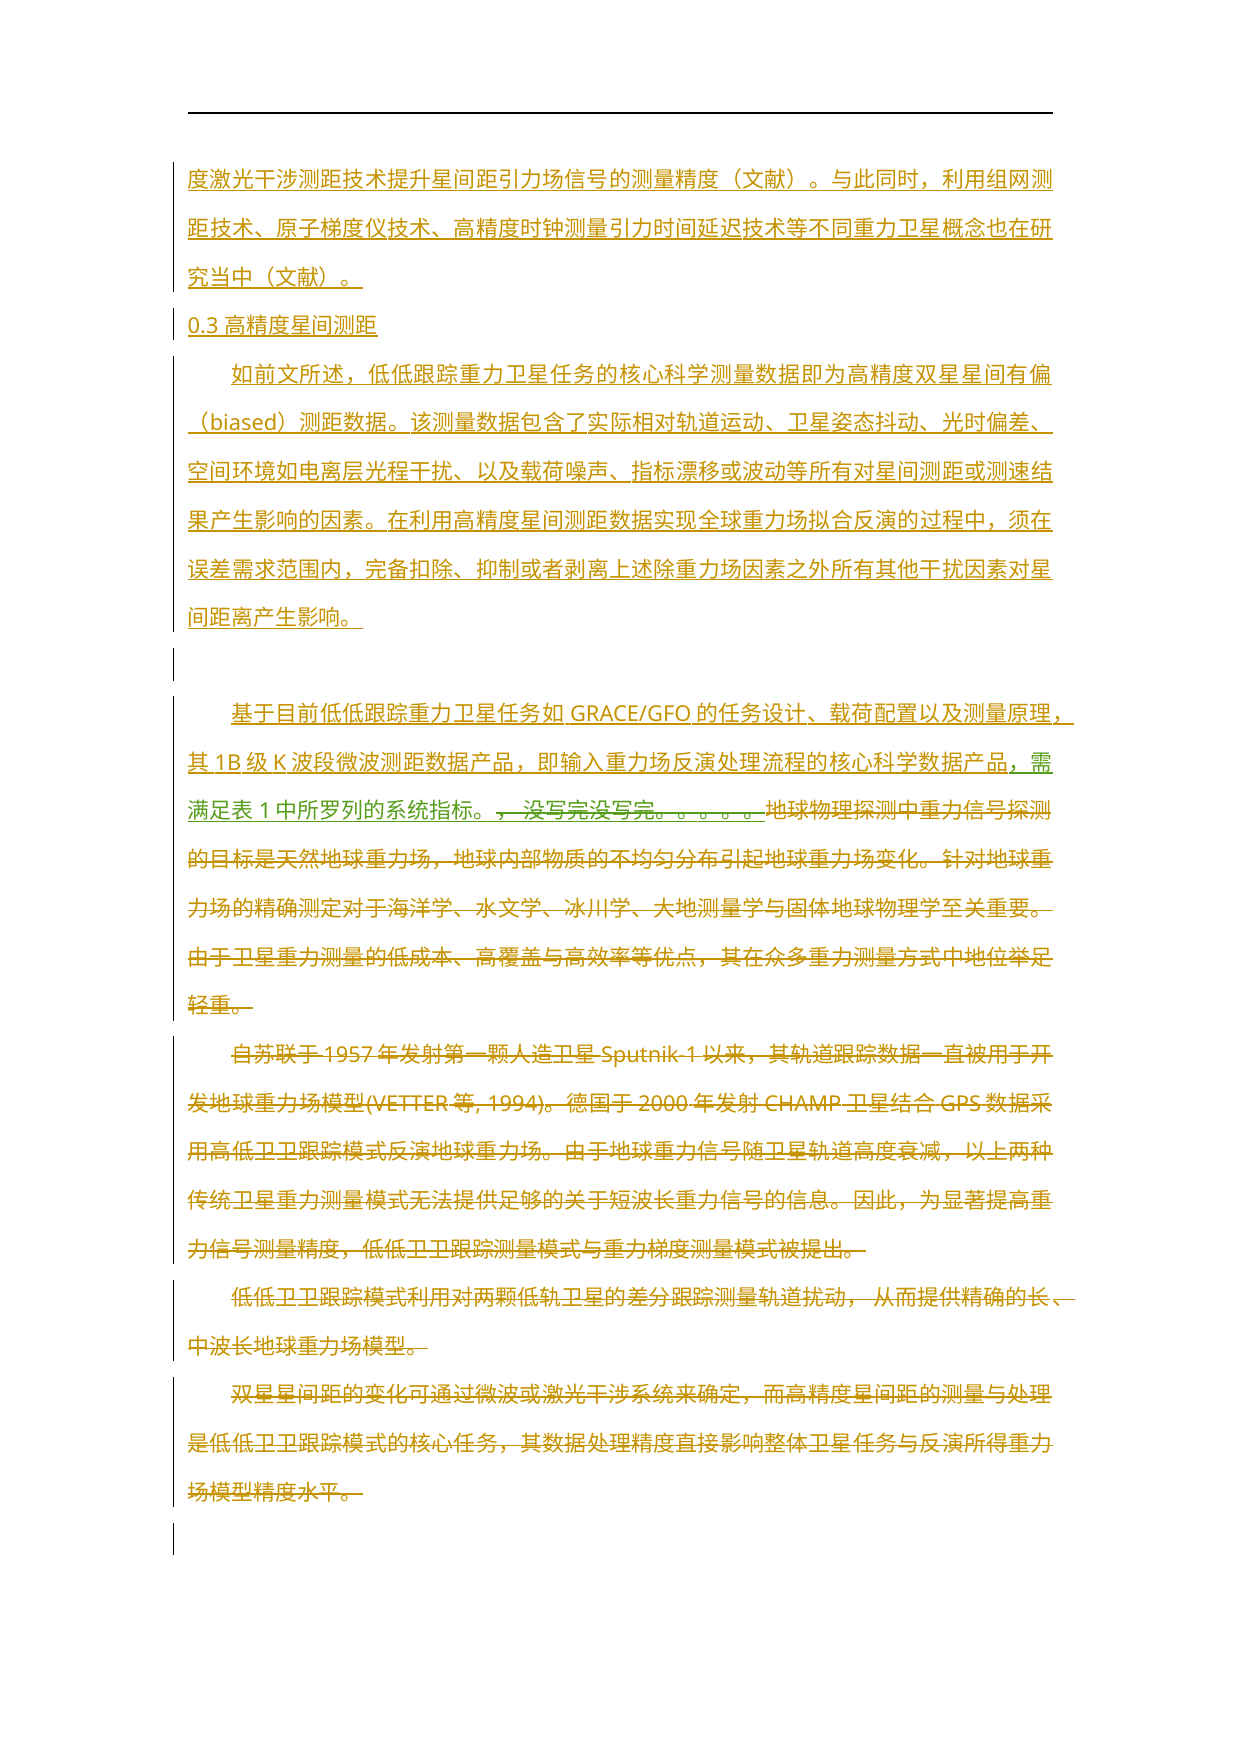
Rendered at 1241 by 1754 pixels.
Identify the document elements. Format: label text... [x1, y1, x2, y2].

text (SHEARD等, 2012) [187, 191, 1053, 238]
text (SHEARD等, 2012) [187, 239, 1053, 292]
text (SHEARD等, 2012) [187, 162, 1053, 190]
